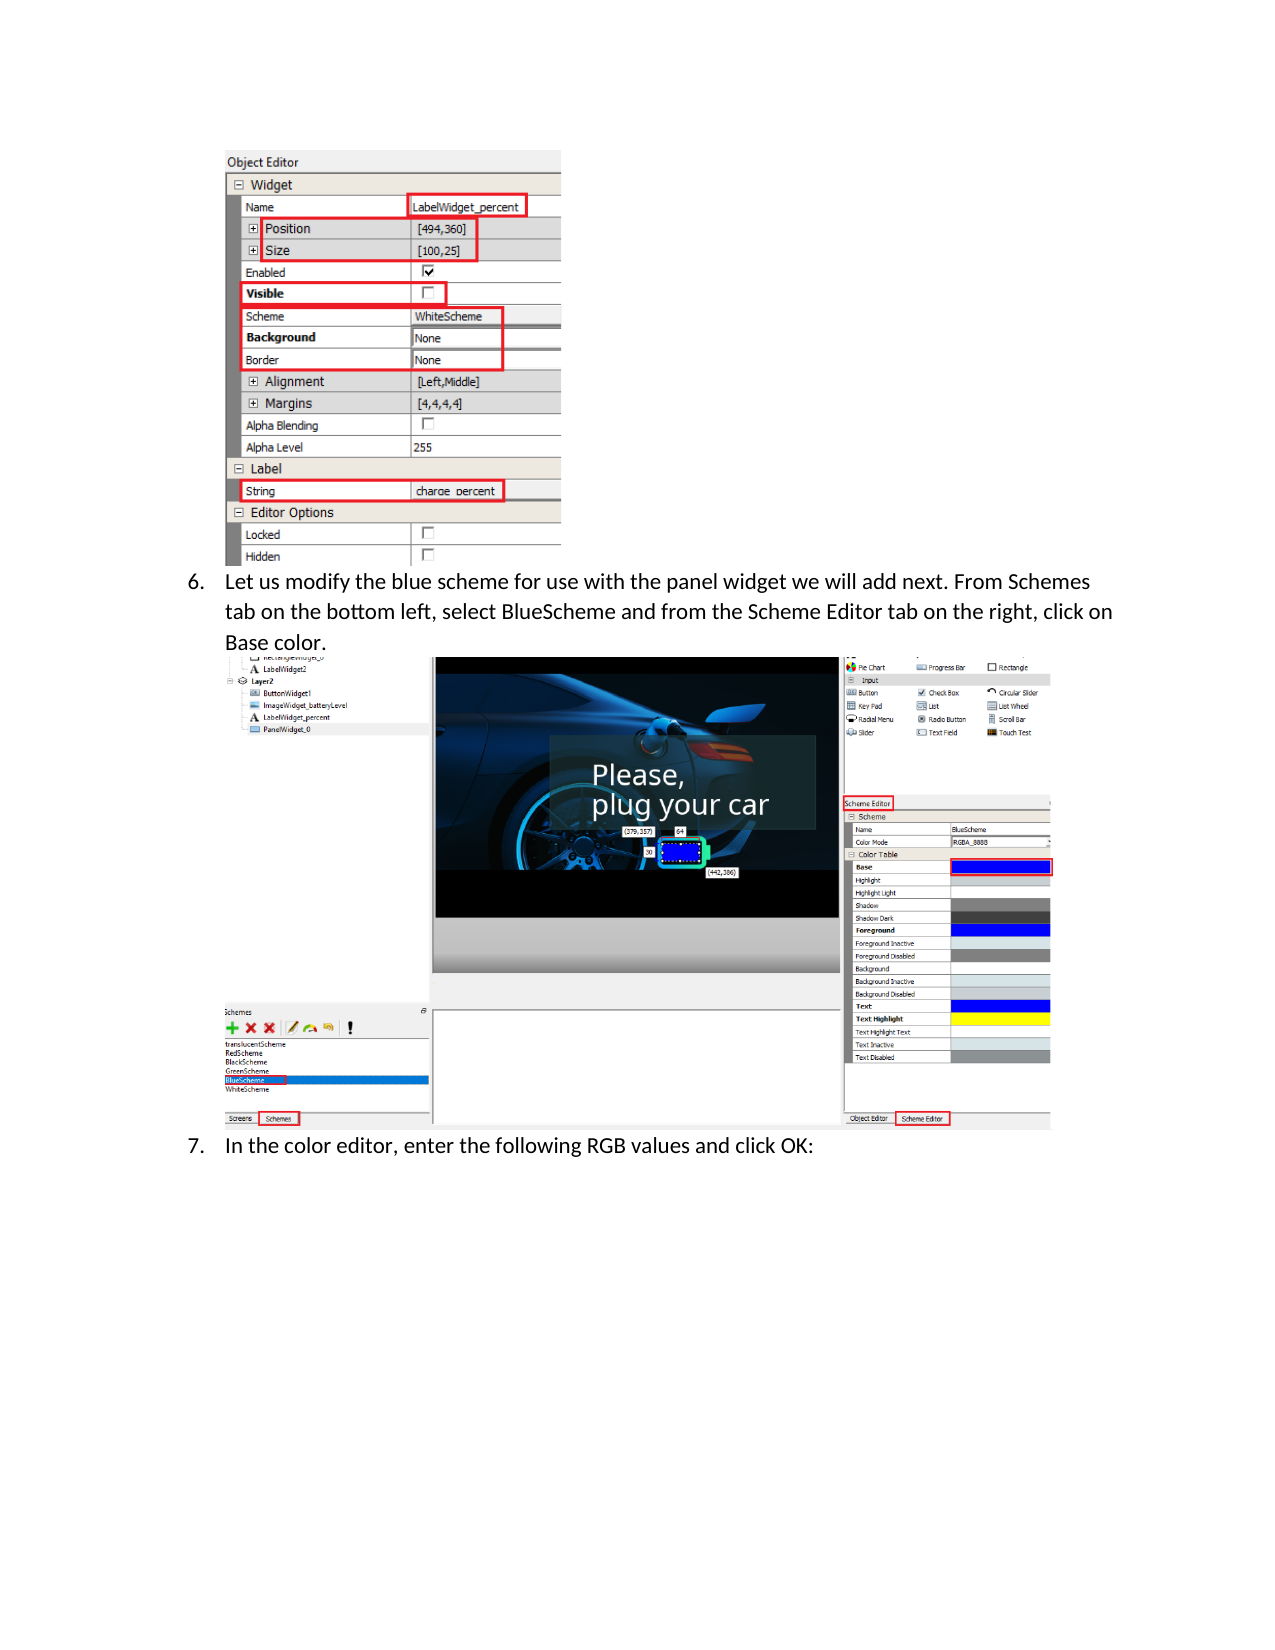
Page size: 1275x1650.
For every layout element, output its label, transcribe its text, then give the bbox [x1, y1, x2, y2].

list Let us modify the blue scheme for use with the panel widget we will add next. From Schemes tab on the bottom left, select BlueScheme and from the Scheme Editor tab on the right, click on Base color. [187, 567, 1125, 656]
picture [225, 150, 562, 566]
list In the color editor, enter the following RGB values and click OK: [187, 1131, 1125, 1159]
picture [225, 657, 1053, 1130]
